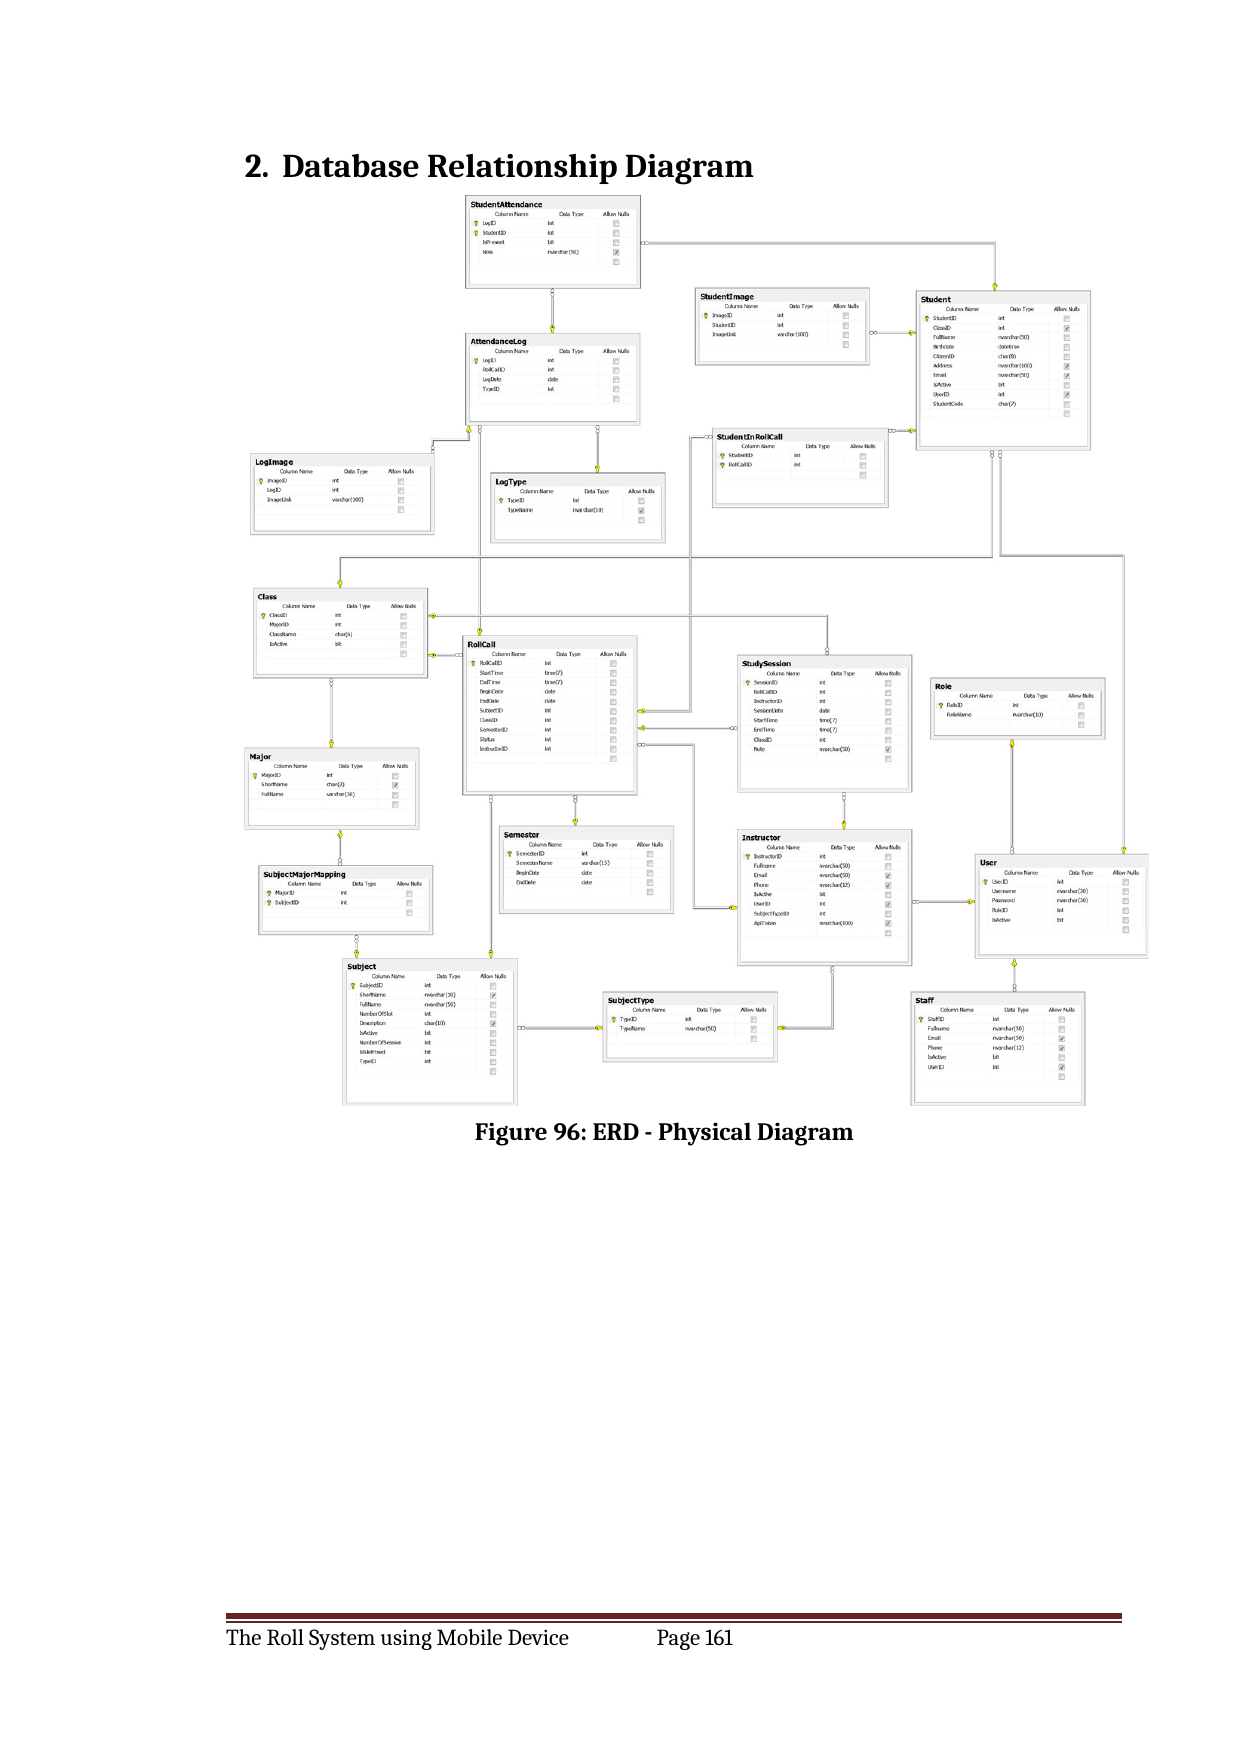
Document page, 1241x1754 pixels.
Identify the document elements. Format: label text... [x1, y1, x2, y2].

picture [244, 195, 1149, 1106]
text Figure 96: ERD - Physical Diagram [207, 1118, 1122, 1147]
subtitle Database Relationship Diagram [244, 147, 1122, 185]
